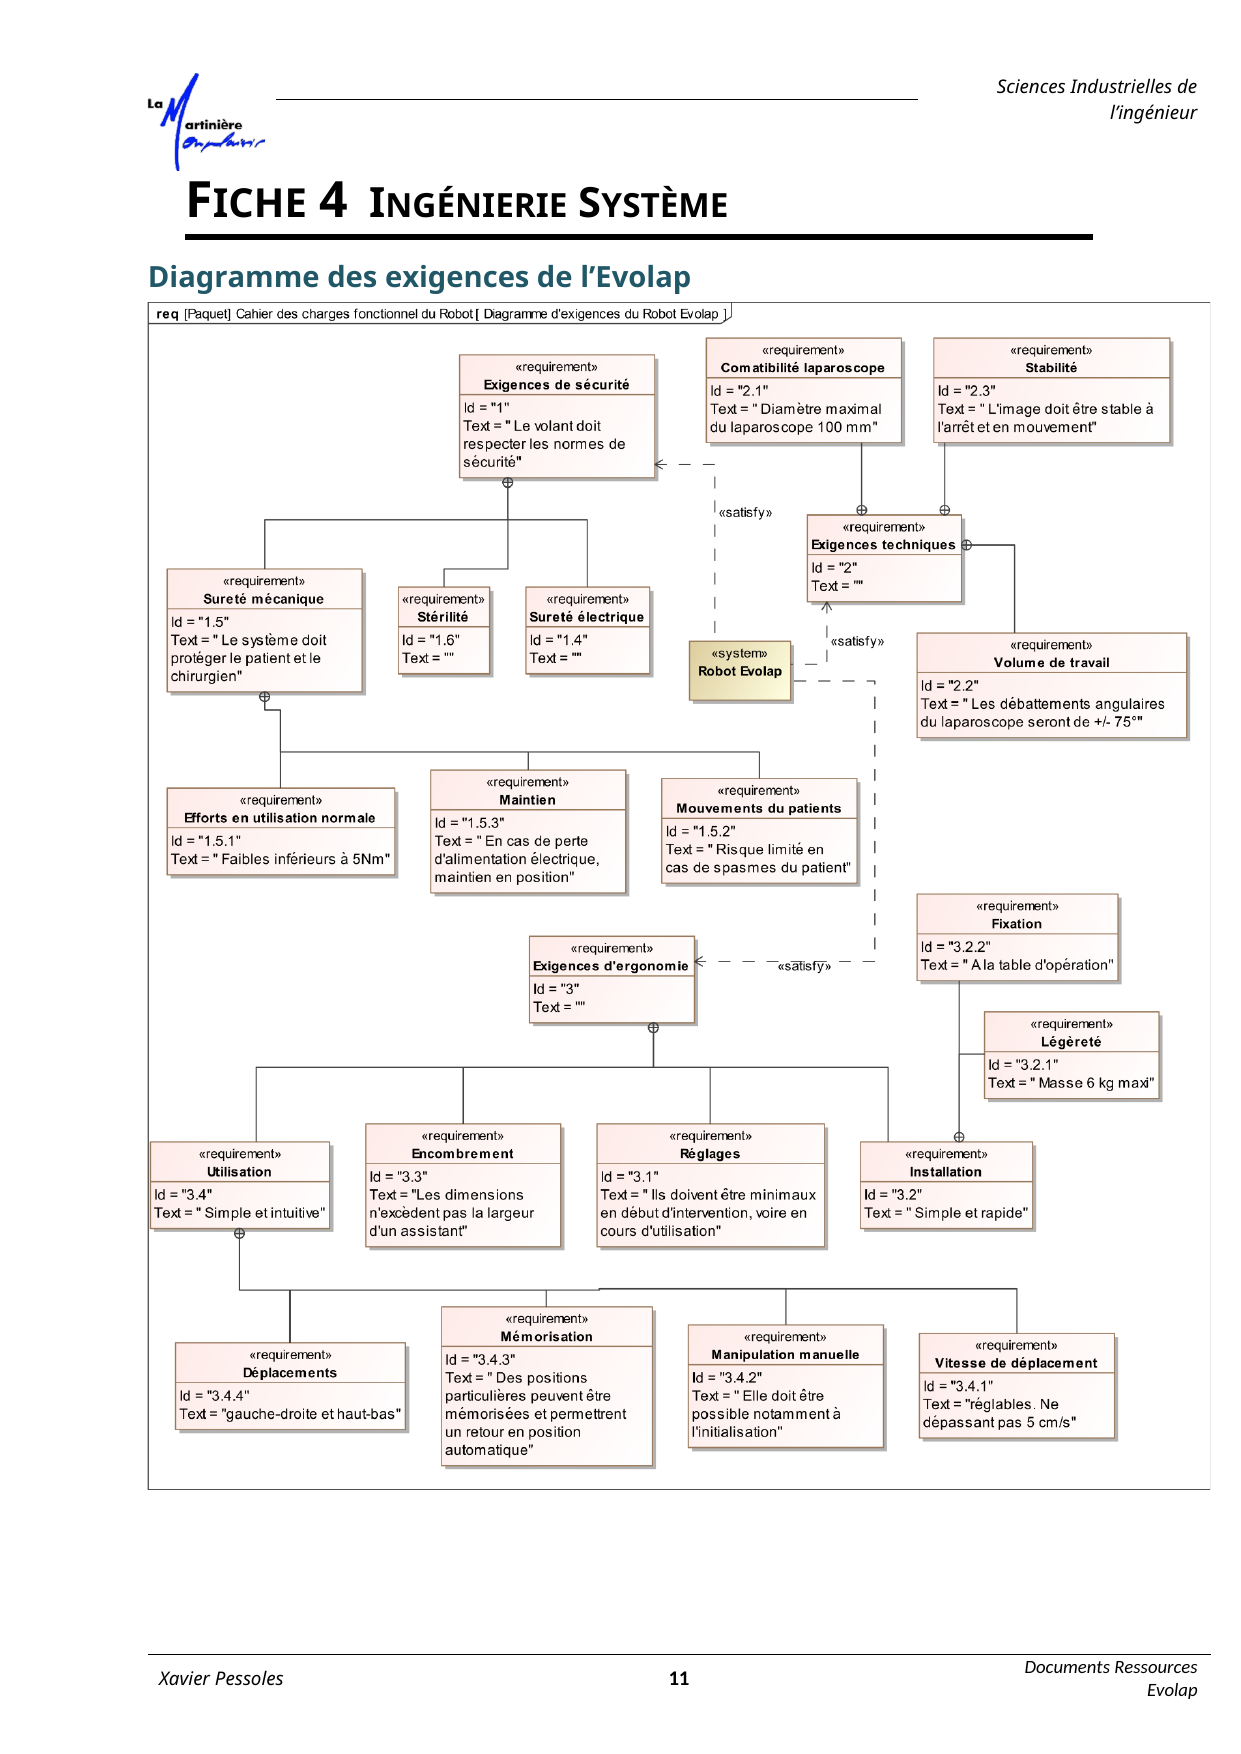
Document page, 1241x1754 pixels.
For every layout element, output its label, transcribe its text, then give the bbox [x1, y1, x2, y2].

picture [147, 302, 1210, 1490]
subtitle Diagramme des exigences de l’Evolap [148, 256, 1093, 296]
subtitle Ingénierie Système [185, 163, 1093, 234]
picture [147, 73, 266, 171]
